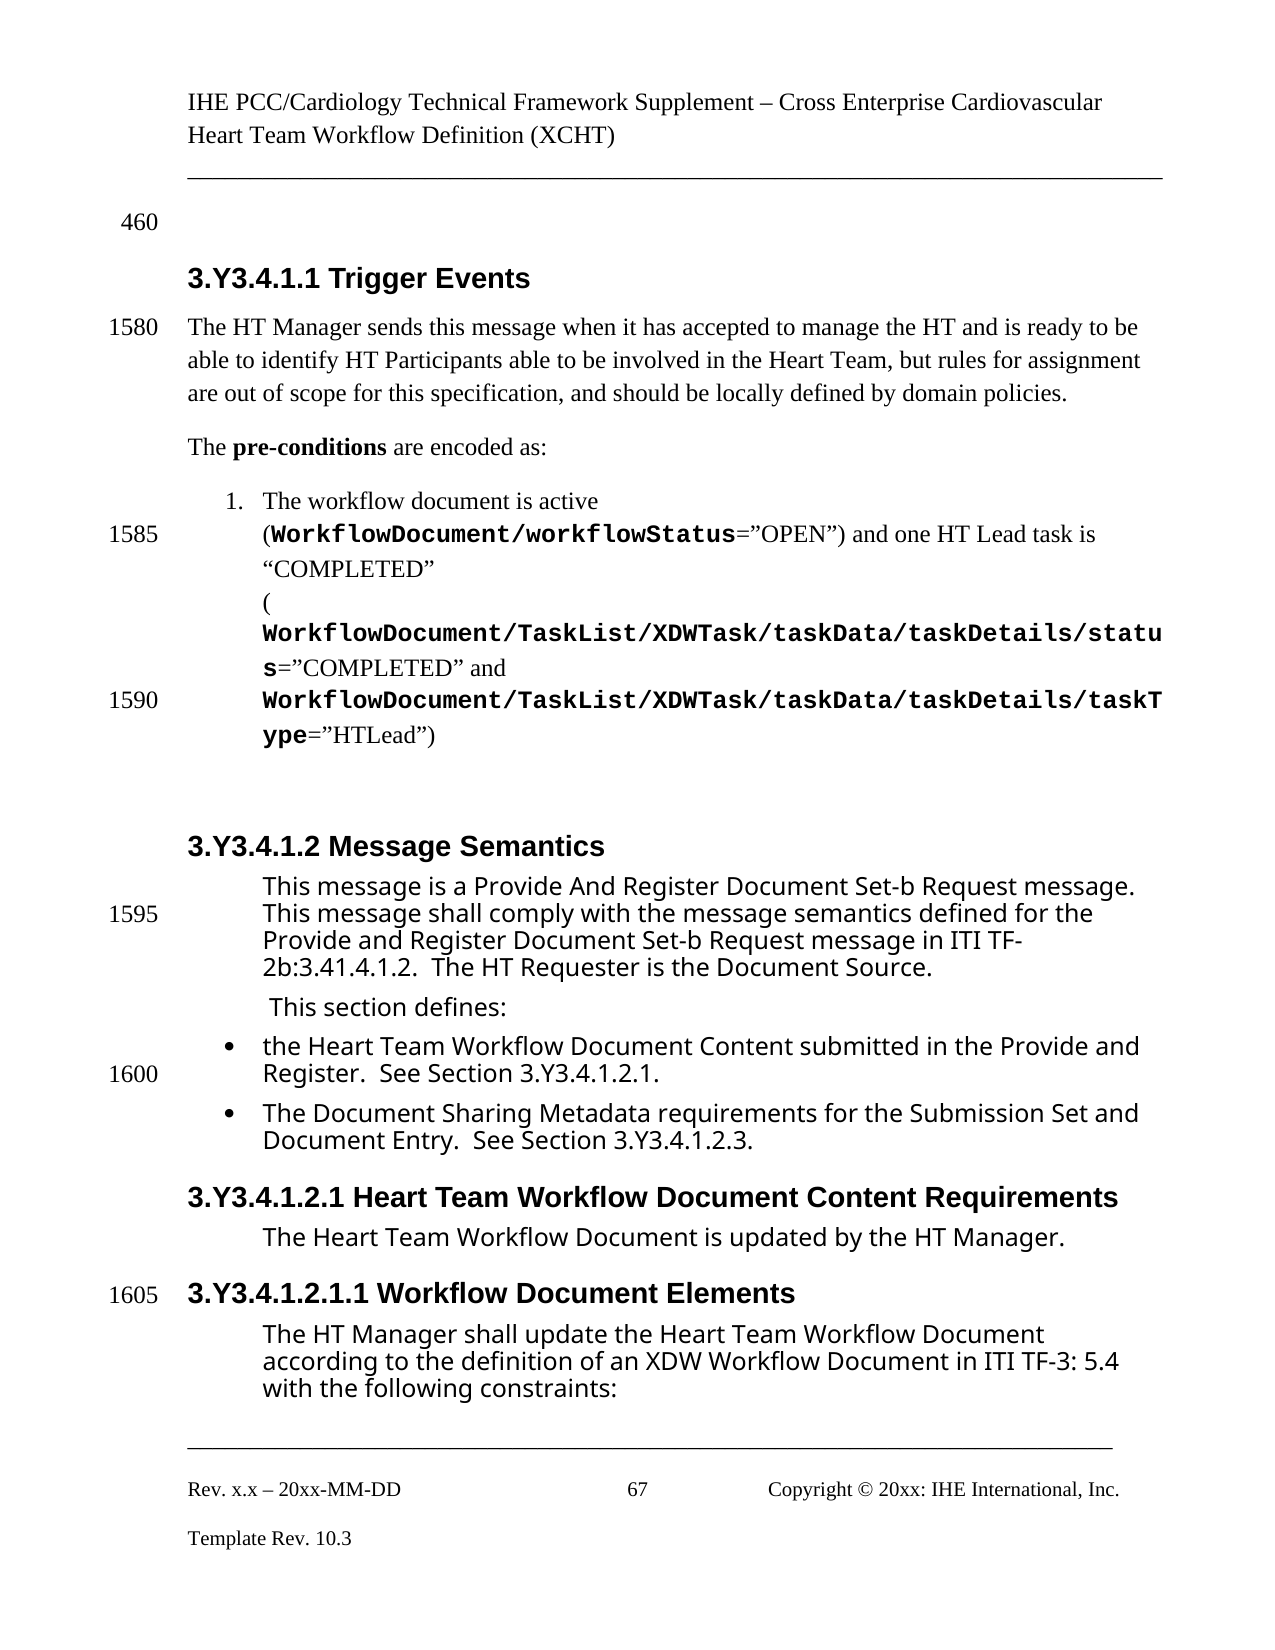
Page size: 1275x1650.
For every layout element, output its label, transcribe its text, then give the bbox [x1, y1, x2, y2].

subtitle 3.Y3.4.1.2.1.1 Workflow Document Elements [187, 1277, 1162, 1310]
text This message is a Provide And Register Document Set-b Request message. This message shall comply with the message semantics defined for the Provide and Register Document Set-b Request message in ITI TF-2b:3.41.4.1.2. The HT Requester is the Document Source. [262, 873, 1162, 982]
text The pre-conditions are encoded as: [187, 432, 1162, 461]
text The Heart Team Workflow Document is updated by the HT Manager. [262, 1224, 1162, 1252]
subtitle 3.Y3.4.1.2.1 Heart Team Workflow Document Content Requirements [187, 1180, 1162, 1213]
text The HT Manager shall update the Heart Team Workflow Document according to the definition of an XDW Workflow Document in ITI TF-3: 5.4 with the following constraints: [262, 1321, 1162, 1403]
subtitle 3.Y3.4.1.2 Message Semantics [187, 829, 1162, 862]
list The workflow document is active (WorkflowDocument/workflowStatus=”OPEN”) and one HT Lead task is “COMPLETED” (WorkflowDocument/TaskList/XDWTask/taskData/taskDetails/status=”COMPLETED” and WorkflowDocument/TaskList/XDWTask/taskData/taskDetails/taskType=”HTLead”) [225, 486, 1162, 751]
text The HT Manager sends this message when it has accepted to manage the HT and is ready to be able to identify HT Participants able to be involved in the Heart Team, but rules for assignment are out of scope for this specification, and should be locally defined by domain policies. [187, 312, 1162, 407]
list the Heart Team Workflow Document Content submitted in the Provide and Register. See Section 3.Y3.4.1.2.1. [225, 1034, 1162, 1088]
text This section defines: [262, 994, 1162, 1021]
subtitle 3.Y3.4.1.1 Trigger Events [187, 261, 1162, 295]
list The Document Sharing Metadata requirements for the Submission Set and Document Entry. See Section 3.Y3.4.1.2.3. [225, 1101, 1162, 1155]
